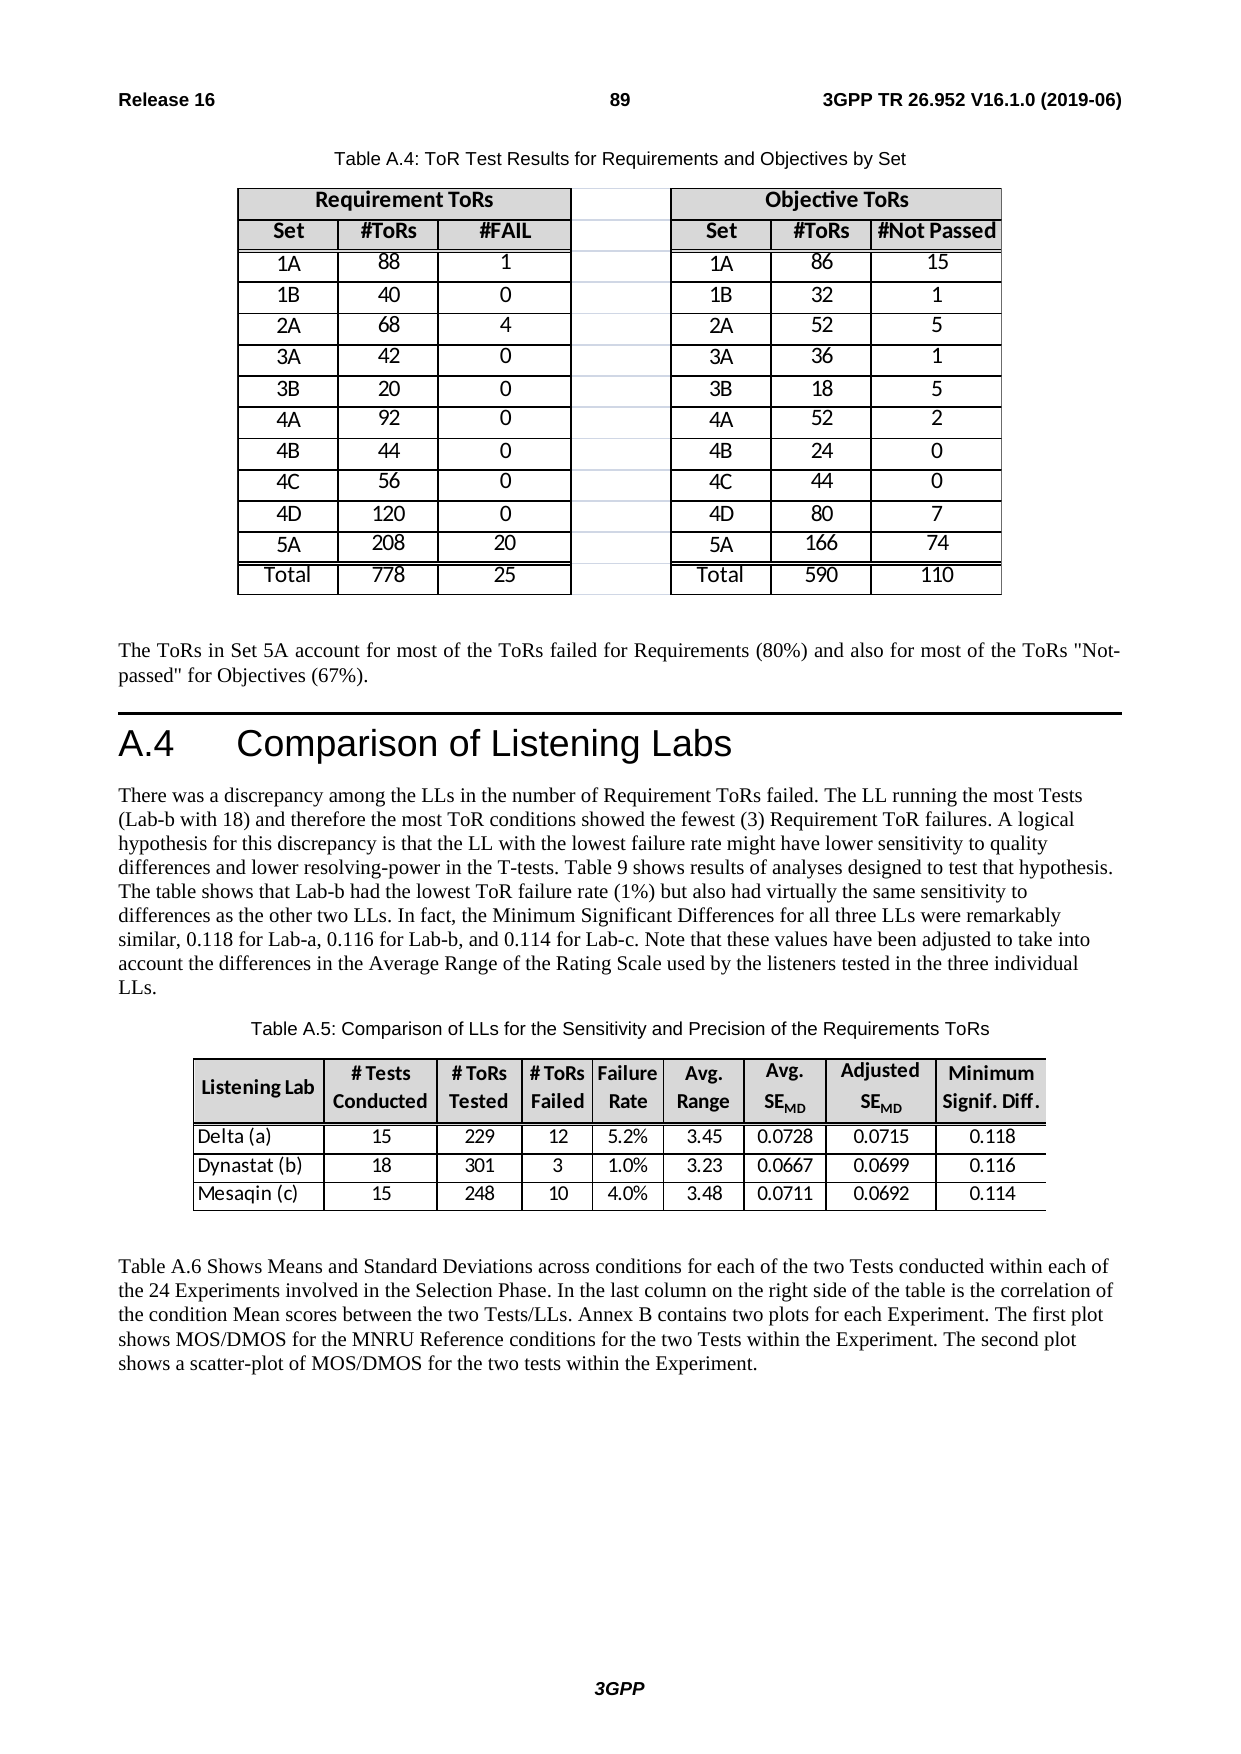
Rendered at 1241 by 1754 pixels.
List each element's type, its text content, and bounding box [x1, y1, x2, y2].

text Table A.5: Comparison of LLs for the Sensitivity and Precision of the Requirements ToRs [118, 1018, 1122, 1040]
text The ToRs in Set 5A account for most of the ToRs failed for Requirements (80%) and also for most of the ToRs "Not-passed" for Objectives (67%). [118, 638, 1122, 687]
text Table A.6 Shows Means and Standard Deviations across conditions for each of the two Tests conducted within each of the 24 Experiments involved in the Selection Phase. In the last column on the right side of the table is the correlation of the condition Mean scores between the two Tests/LLs. Annex B contains two plots for each Experiment. The first plot shows MOS/DMOS for the MNRU Reference conditions for the two Tests within the Experiment. The second plot shows a scatter-plot of MOS/DMOS for the two tests within the Experiment. [118, 1254, 1122, 1374]
text There was a discrepancy among the LLs in the number of Requirement ToRs failed. The LL running the most Tests (Lab-b with 18) and therefore the most ToR conditions showed the fewest (3) Requirement ToR failures. A logical hypothesis for this discrepancy is that the LL with the lowest failure rate might have lower sensitivity to quality differences and lower resolving-power in the T-tests. Table 9 shows results of analyses designed to test that hypothesis. The table shows that Lab-b had the lowest ToR failure rate (1%) but also had virtually the same sensitivity to differences as the other two LLs. In fact, the Minimum Significant Differences for all three LLs were remarkably similar, 0.118 for Lab-a, 0.116 for Lab-b, and 0.114 for Lab-c. Note that these values have been adjusted to take into account the differences in the Average Range of the Rating Scale used by the listeners tested in the three individual LLs. [118, 783, 1122, 999]
subtitle A.4 Comparison of Listening Labs [118, 715, 1122, 764]
text Table A.4: ToR Test Results for Requirements and Objectives by Set [118, 147, 1122, 169]
